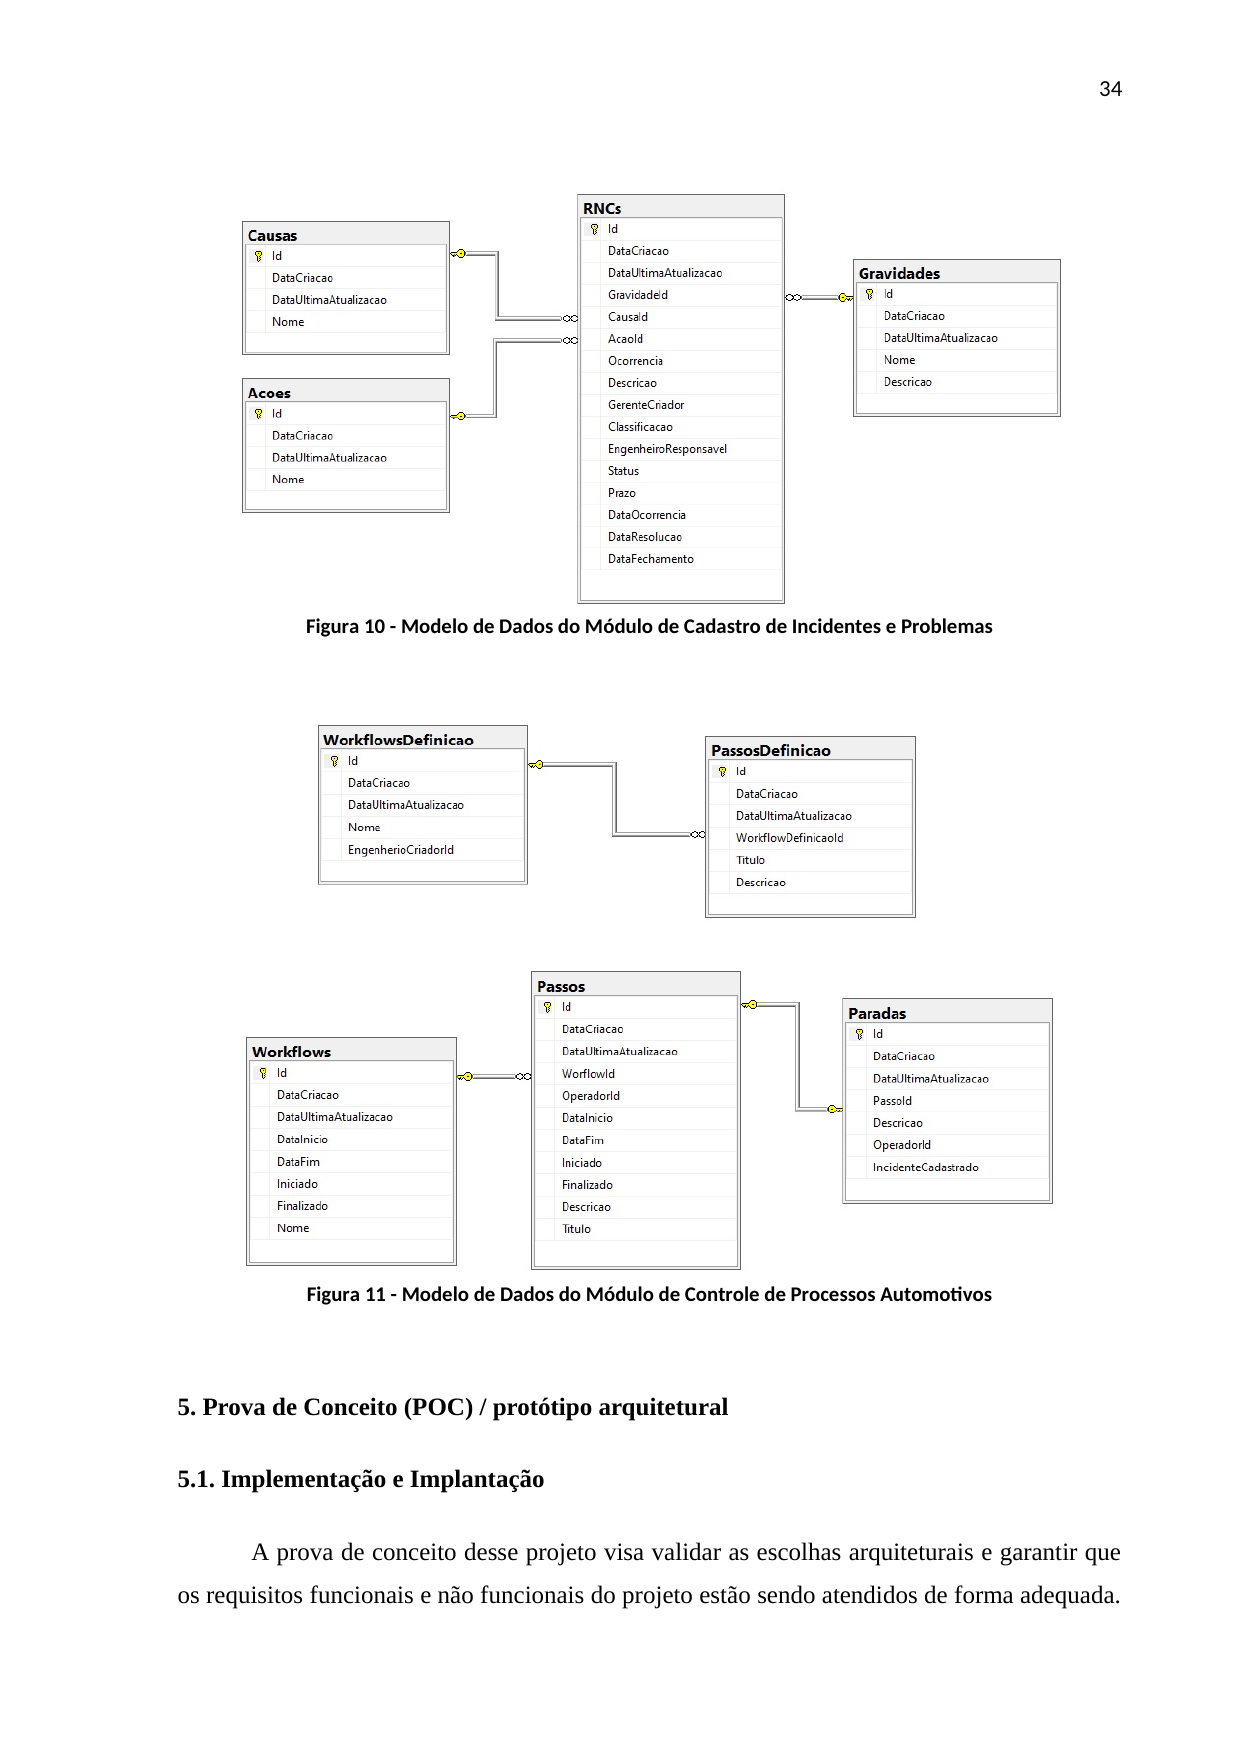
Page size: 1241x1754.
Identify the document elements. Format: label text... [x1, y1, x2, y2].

picture [238, 715, 1062, 1281]
subtitle 5.1. Implementação e Implantação [177, 1464, 1122, 1493]
subtitle 5. Prova de Conceito (POC) / protótipo arquitetural [177, 1392, 1122, 1421]
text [177, 1537, 1122, 1608]
picture [229, 179, 1070, 613]
